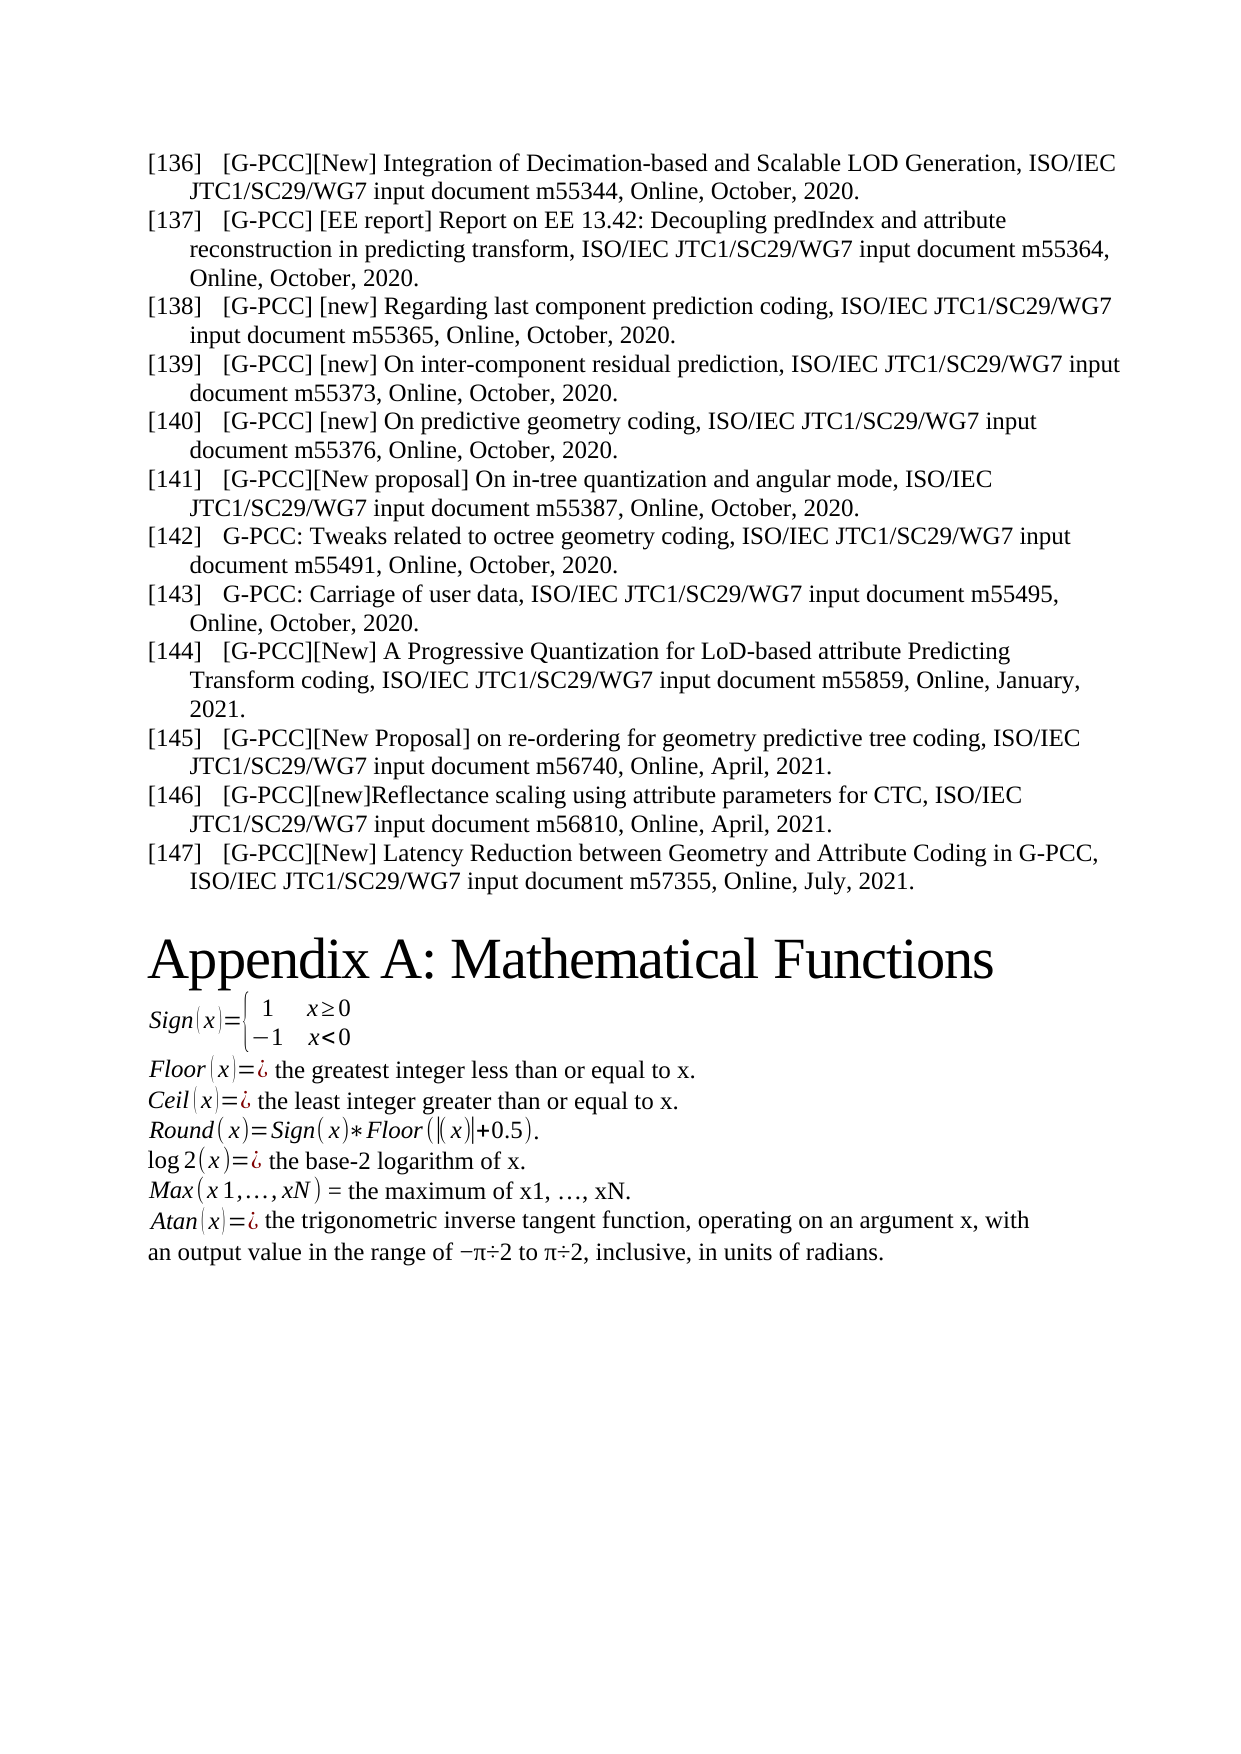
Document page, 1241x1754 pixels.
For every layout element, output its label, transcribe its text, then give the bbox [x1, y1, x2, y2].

text the least integer greater than or equal to x. [148, 1085, 1122, 1116]
text = the maximum of x1, …, xN. [148, 1176, 1122, 1206]
text the greatest integer less than or equal to x. [148, 1054, 1122, 1085]
list [G-PCC][new]Reflectance scaling using attribute parameters for CTC, ISO/IEC JTC1/SC29/WG7 input document m56810, Online, April, 2021. [148, 780, 1122, 838]
text the trigonometric inverse tangent function, operating on an argument x, with an output value in the range of −π÷2 to π÷2, inclusive, in units of radians. [148, 1206, 1122, 1266]
list [G-PCC] [new] On inter-component residual prediction, ISO/IEC JTC1/SC29/WG7 input document m55373, Online, October, 2020. [148, 349, 1122, 406]
text . [148, 1116, 1122, 1146]
list [G-PCC][New] A Progressive Quantization for LoD-based attribute Predicting Transform coding, ISO/IEC JTC1/SC29/WG7 input document m55859, Online, January, 2021. [148, 636, 1122, 723]
list G-PCC: Carriage of user data, ISO/IEC JTC1/SC29/WG7 input document m55495, Online, October, 2020. [148, 579, 1122, 636]
list [G-PCC] [new] On predictive geometry coding, ISO/IEC JTC1/SC29/WG7 input document m55376, Online, October, 2020. [148, 406, 1122, 464]
list [G-PCC] [EE report] Report on EE 13.42: Decoupling predIndex and attribute reconstruction in predicting transform, ISO/IEC JTC1/SC29/WG7 input document m55364, Online, October, 2020. [148, 205, 1122, 291]
title Appendix A: Mathematical Functions [148, 924, 1122, 991]
text the base-2 logarithm of x. [148, 1146, 1122, 1176]
list [G-PCC][New proposal] On in-tree quantization and angular mode, ISO/IEC JTC1/SC29/WG7 input document m55387, Online, October, 2020. [148, 464, 1122, 521]
list [G-PCC][New] Latency Reduction between Geometry and Attribute Coding in G-PCC, ISO/IEC JTC1/SC29/WG7 input document m57355, Online, July, 2021. [148, 838, 1122, 895]
list G-PCC: Tweaks related to octree geometry coding, ISO/IEC JTC1/SC29/WG7 input document m55491, Online, October, 2020. [148, 521, 1122, 579]
list [G-PCC] [new] Regarding last component prediction coding, ISO/IEC JTC1/SC29/WG7 input document m55365, Online, October, 2020. [148, 291, 1122, 349]
list [G-PCC][New Proposal] on re-ordering for geometry predictive tree coding, ISO/IEC JTC1/SC29/WG7 input document m56740, Online, April, 2021. [148, 723, 1122, 780]
list [G-PCC][New] Integration of Decimation-based and Scalable LOD Generation, ISO/IEC JTC1/SC29/WG7 input document m55344, Online, October, 2020. [148, 148, 1122, 205]
